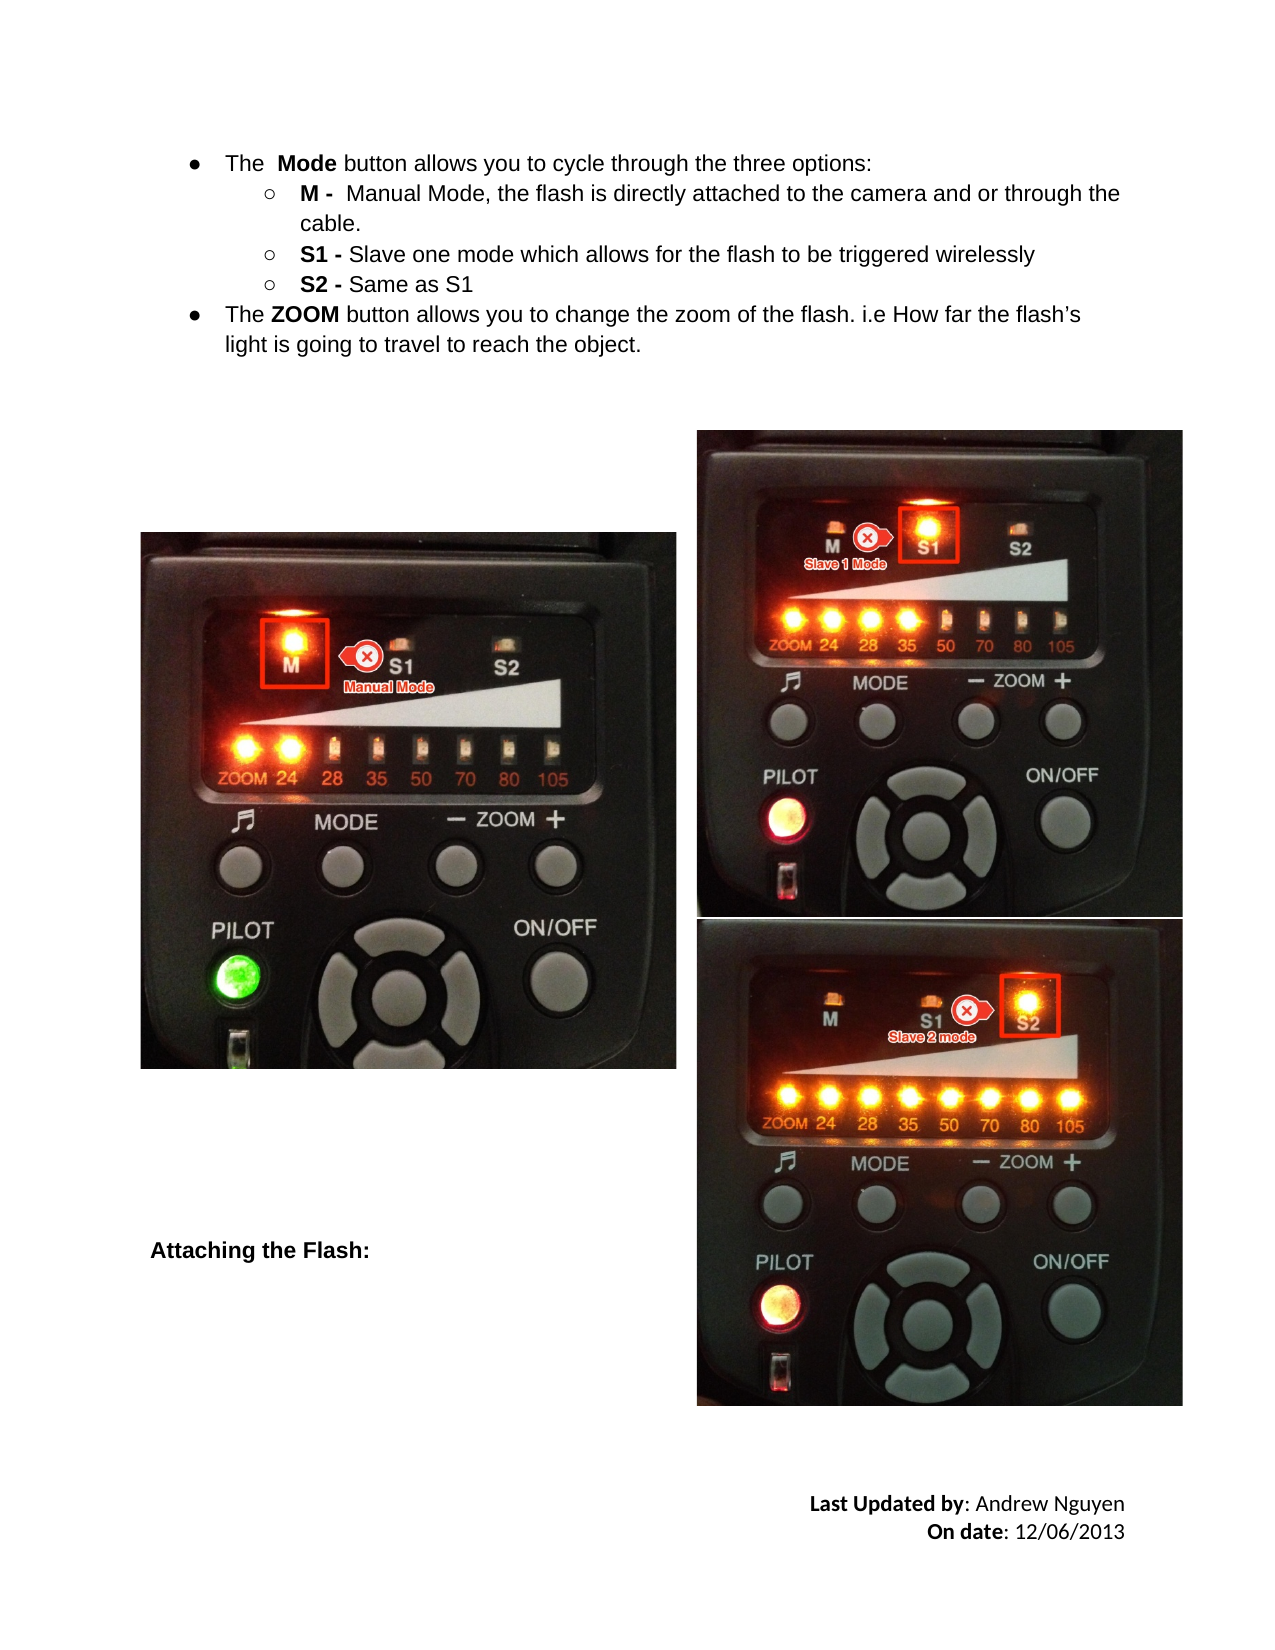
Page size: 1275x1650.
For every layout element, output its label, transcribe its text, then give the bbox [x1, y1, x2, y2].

picture [140, 532, 677, 1069]
text Attaching the Flash: [150, 1237, 696, 1264]
list M - Manual Mode, the flash is directly attached to the camera and or through the cable. [263, 180, 1125, 237]
list The Mode button allows you to cycle through the three options: [188, 150, 1125, 176]
list S2 - Same as S1 [263, 271, 1125, 297]
list S1 - Slave one mode which allows for the flash to be triggered wirelessly [263, 241, 1125, 267]
list The ZOOM button allows you to change the zoom of the flash. i.e How far the flash’s light is going to travel to reach the object. [188, 301, 1125, 358]
picture [696, 919, 1183, 1406]
picture [696, 430, 1183, 917]
